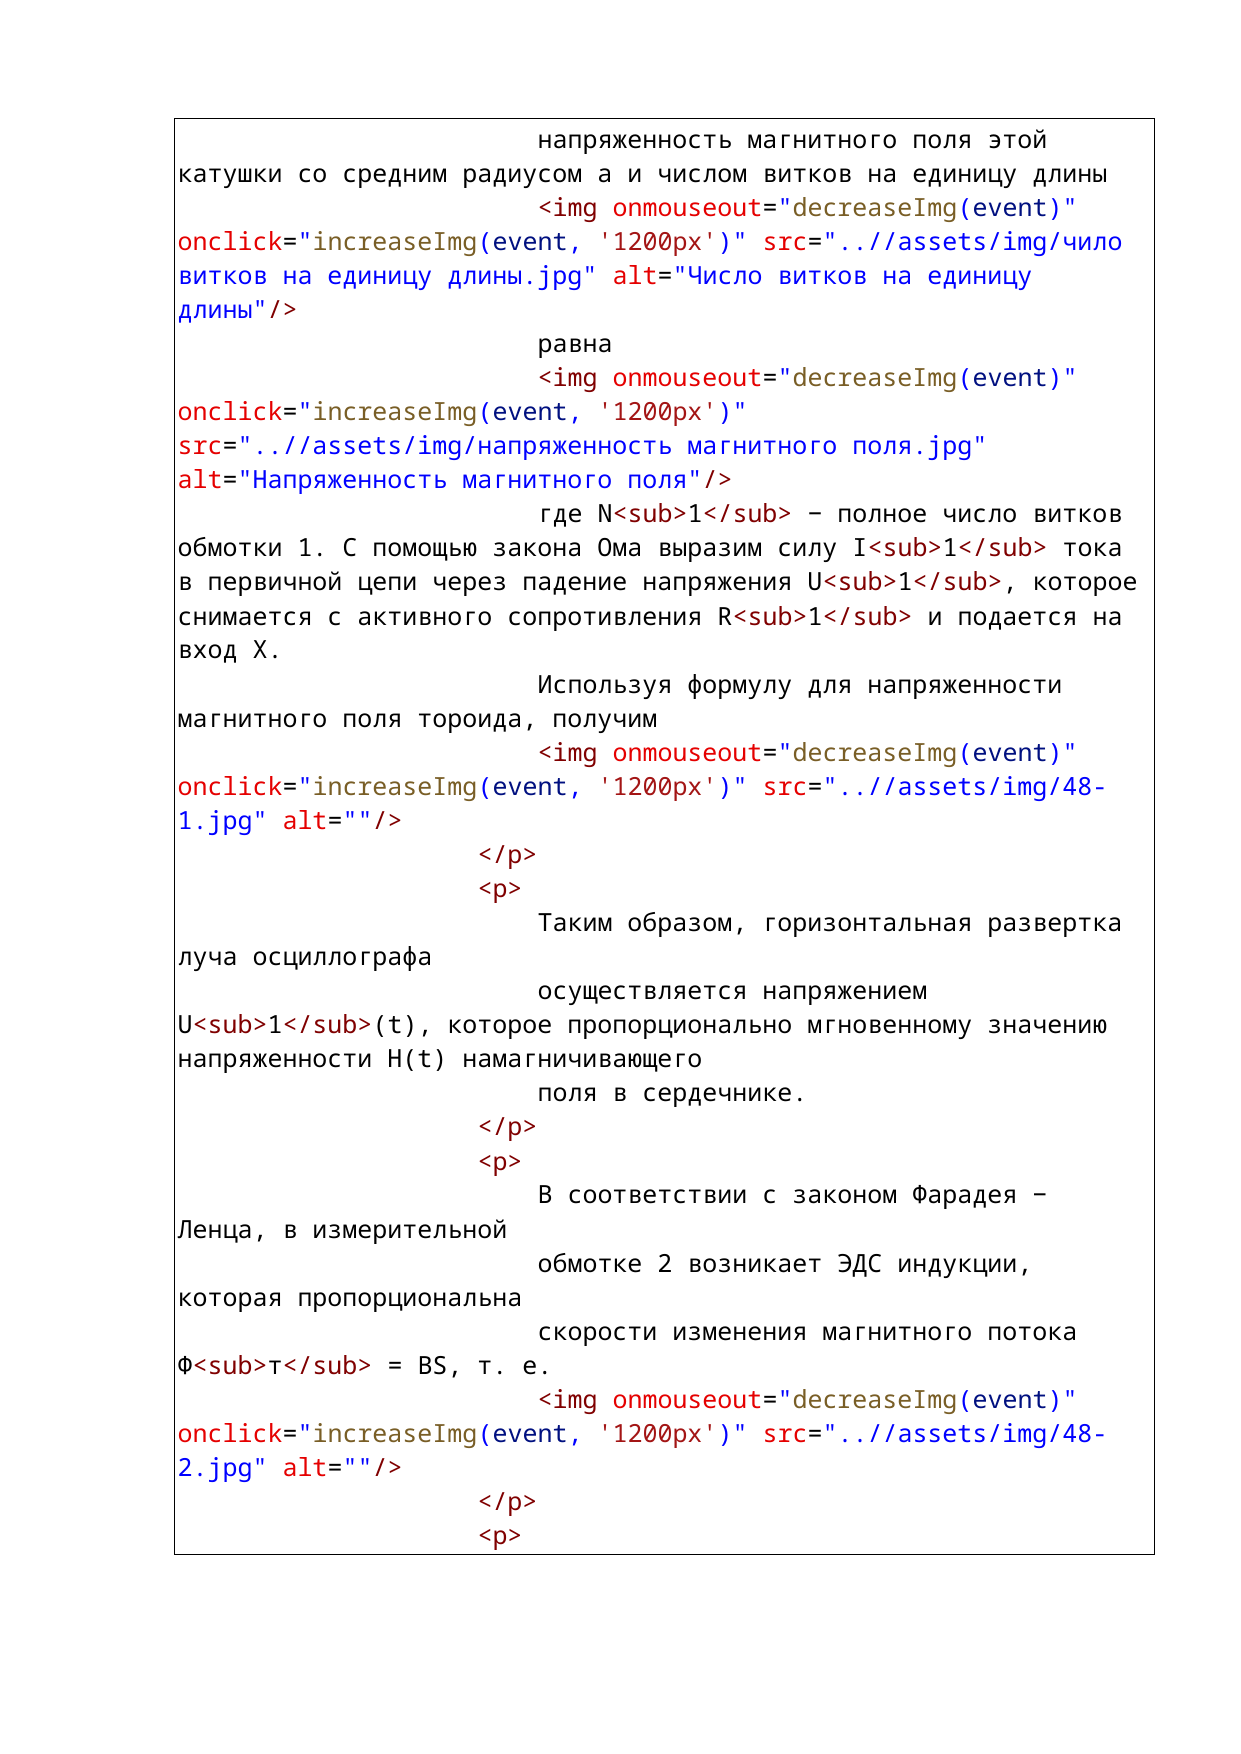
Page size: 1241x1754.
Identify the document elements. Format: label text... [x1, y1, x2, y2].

text напряженность магнитного поля этой катушки со средним радиусом а и числом витков на единицу длины [175, 119, 1154, 189]
text скорости изменения магнитного потока Ф<sub>т</sub> = BS, т. е. [177, 1313, 1152, 1382]
text </p> [177, 1109, 1152, 1143]
text <img onmouseout="decreaseImg(event)" onclick="increaseImg(event, '1200px')" src="..//assets/img/48-2.jpg" alt=""/> [177, 1382, 1152, 1484]
text </p> [177, 1484, 1152, 1515]
text Таким образом, горизонтальная развертка луча осциллографа [177, 905, 1152, 973]
text <p> [175, 1515, 1154, 1554]
text <img onmouseout="decreaseImg(event)" onclick="increaseImg(event, '1200px')" src="..//assets/img/чило витков на единицу длины.jpg" alt="Число витков на единицу длины"/> [177, 189, 1152, 326]
text <p> [177, 871, 1152, 905]
text осуществляется напряжением U<sub>1</sub>(t), которое пропорционально мгновенному значению напряженности H(t) намагничивающего [177, 973, 1152, 1075]
text поля в сердечнике. [177, 1075, 1152, 1109]
text </p> [177, 837, 1152, 871]
text Используя формулу для напряженности магнитного поля тороида, получим [177, 666, 1152, 734]
text <img onmouseout="decreaseImg(event)" onclick="increaseImg(event, '1200px')" src="..//assets/img/напряженность магнитного поля.jpg" alt="Напряженность магнитного поля"/> [177, 360, 1152, 496]
text В соответствии с законом Фарадея − Ленца, в измерительной [177, 1177, 1152, 1245]
text равна [177, 326, 1152, 360]
text где N<sub>1</sub> − полное число витков обмотки 1. С помощью закона Ома выразим силу I<sub>1</sub> тока в первичной цепи через падение напряжения U<sub>1</sub>, которое снимается с активного сопротивления R<sub>1</sub> и подается на вход Х. [177, 496, 1152, 666]
text <p> [177, 1143, 1152, 1177]
text обмотке 2 возникает ЭДС индукции, которая пропорциональна [177, 1245, 1152, 1313]
text <img onmouseout="decreaseImg(event)" onclick="increaseImg(event, '1200px')" src="..//assets/img/48-1.jpg" alt=""/> [177, 734, 1152, 837]
